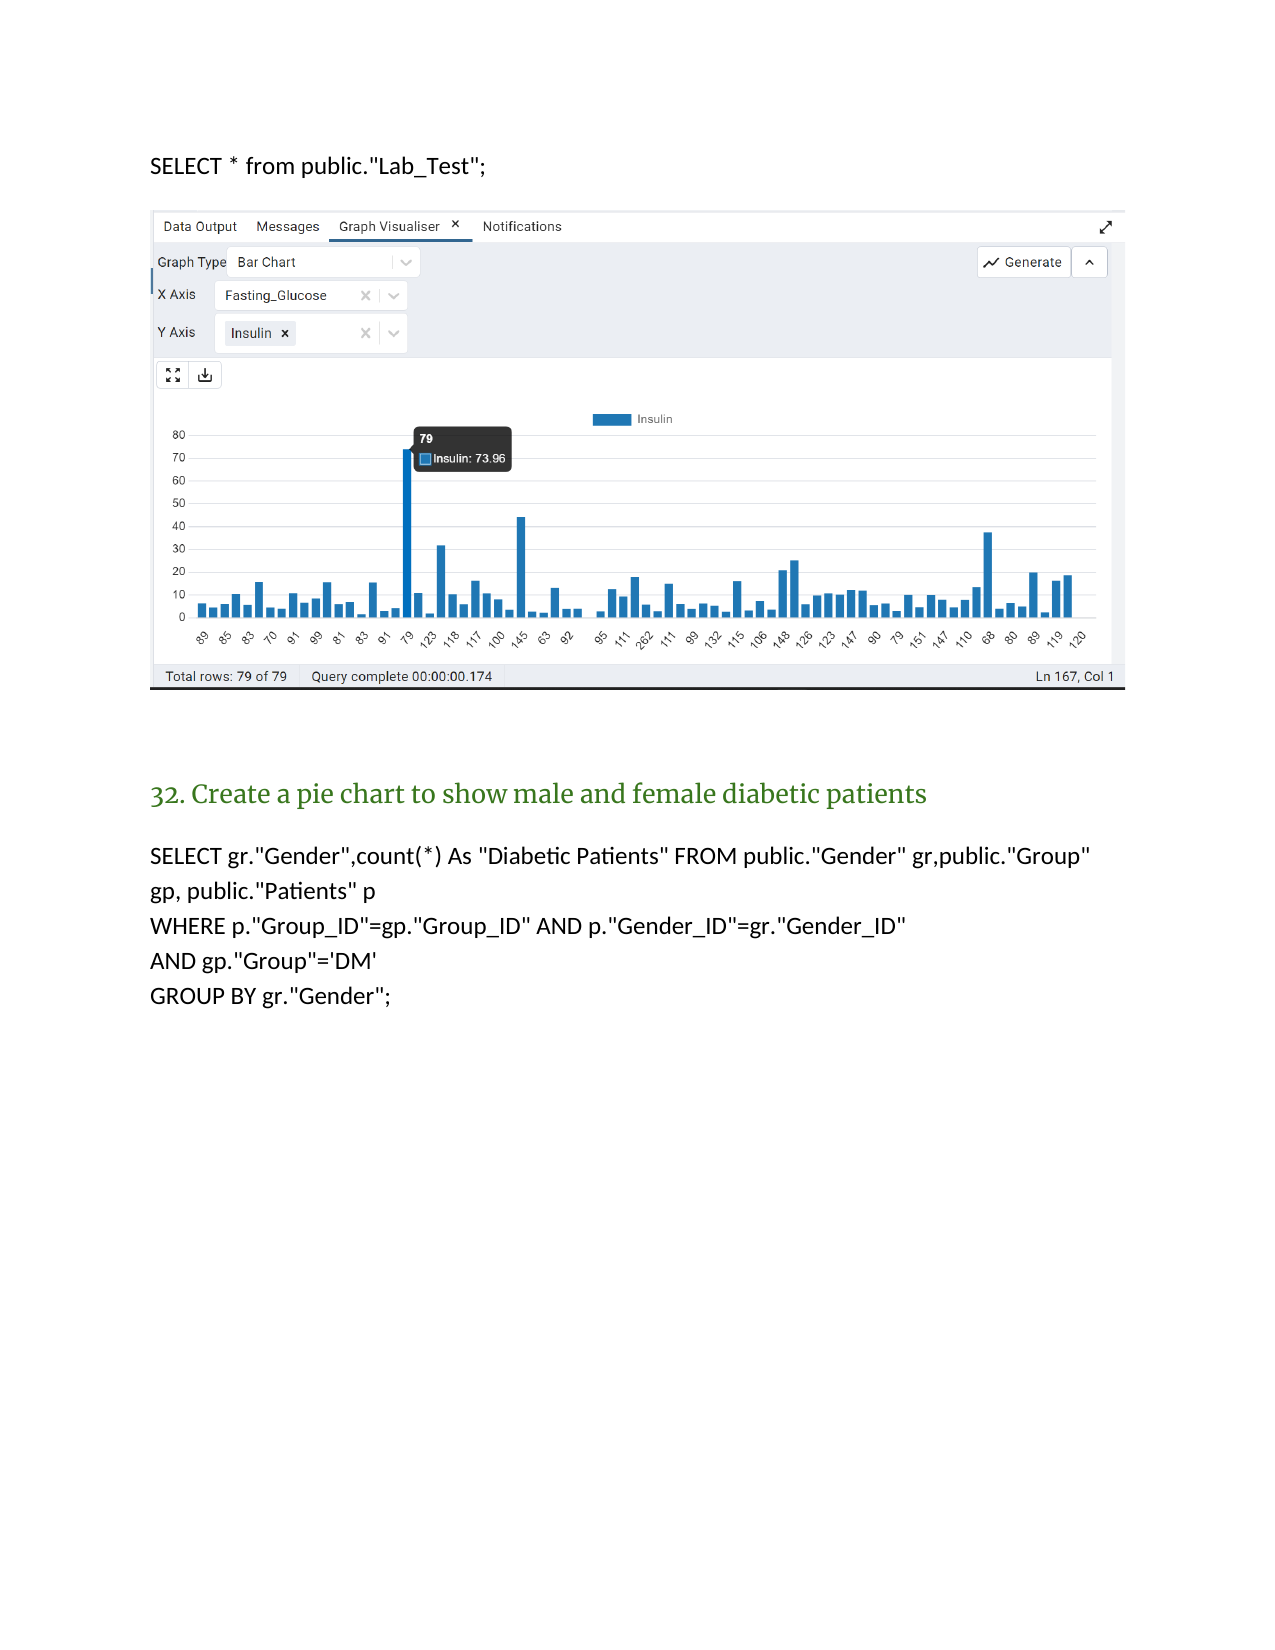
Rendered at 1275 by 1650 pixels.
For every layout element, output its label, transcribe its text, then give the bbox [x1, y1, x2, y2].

text AND gp."Group"='DM' [150, 945, 1125, 976]
text GROUP BY gr."Gender"; [150, 980, 1125, 1011]
text SELECT gr."Gender",count(*) As "Diabetic Patients" FROM public."Gender" gr,public."Group" gp, public."Patients" p [150, 840, 1125, 906]
text WHERE p."Group_ID"=gp."Group_ID" AND p."Gender_ID"=gr."Gender_ID" [150, 910, 1125, 941]
picture [150, 210, 1125, 690]
text 32. Create a pie chart to show male and female diabetic patients [150, 779, 1125, 811]
text SELECT * from public."Lab_Test"; [150, 150, 1125, 181]
